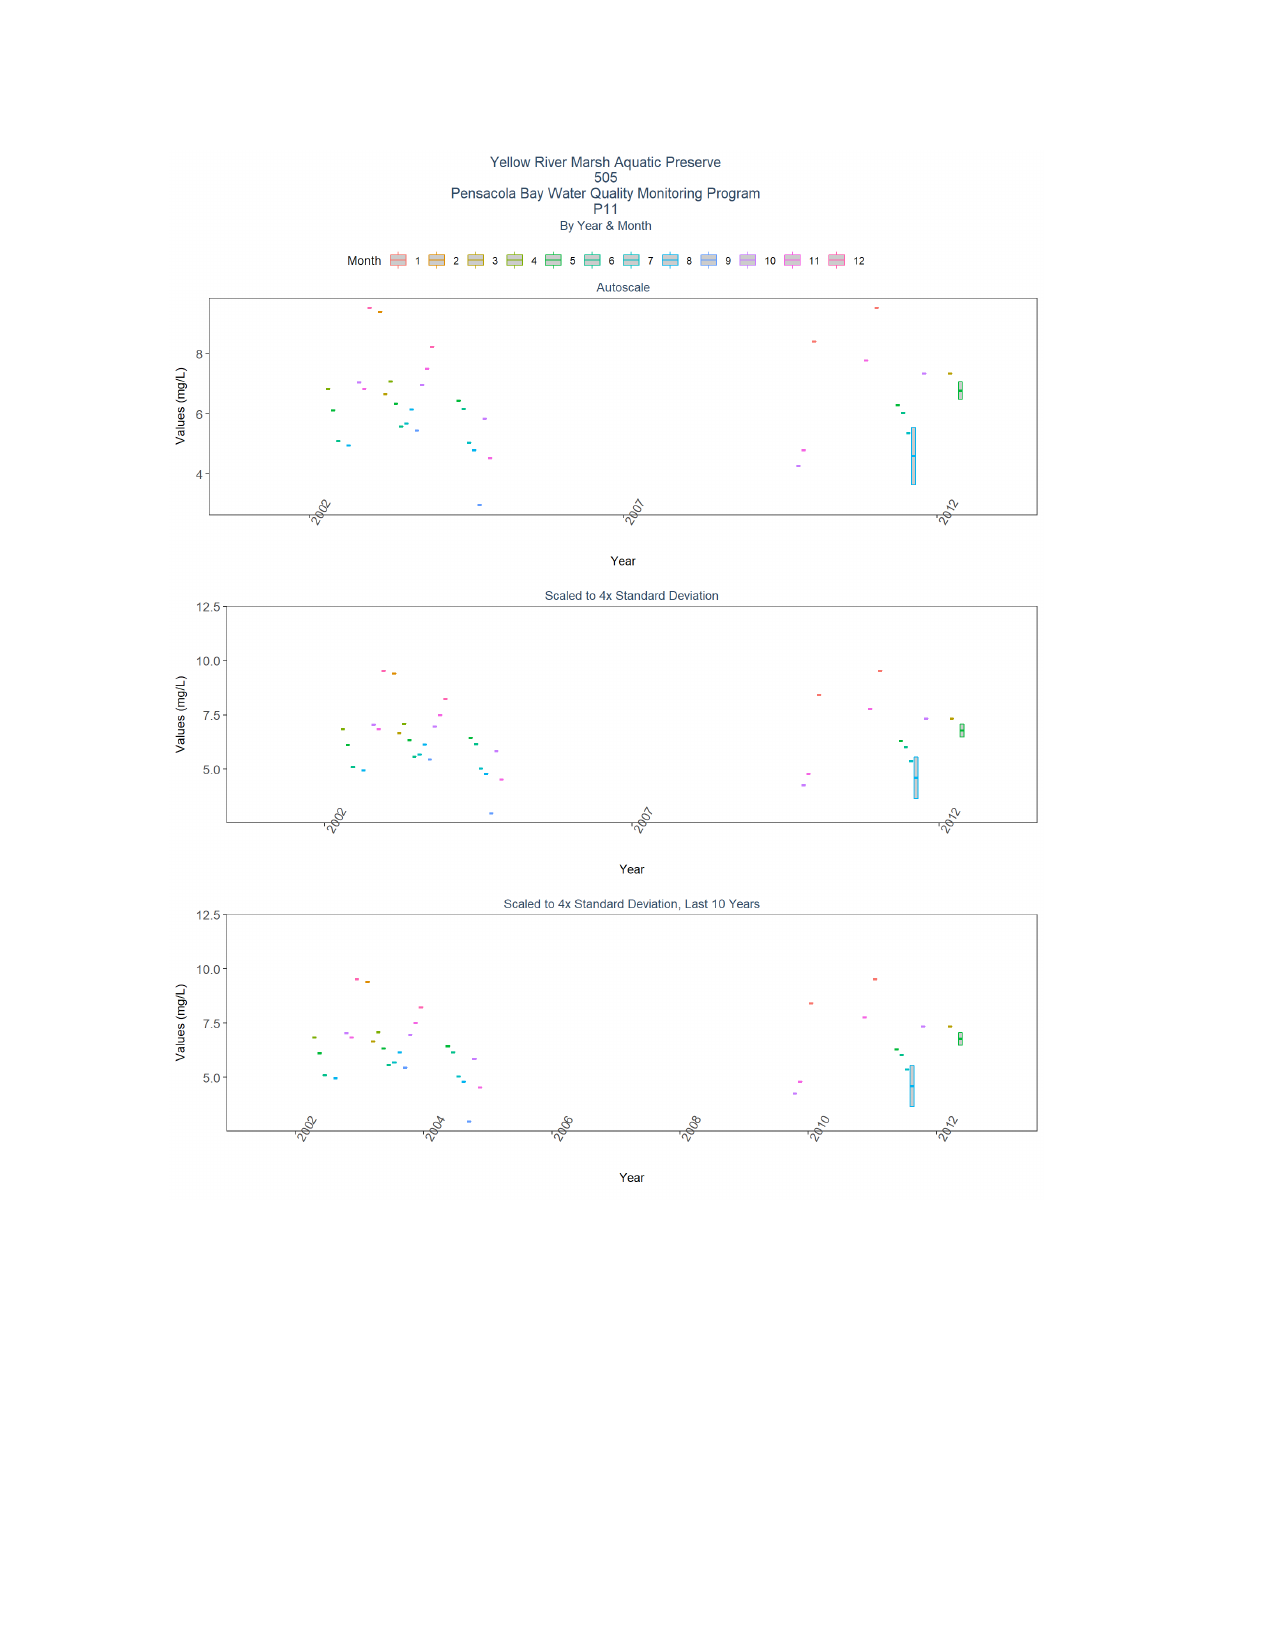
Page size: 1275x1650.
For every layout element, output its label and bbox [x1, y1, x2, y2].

picture [168, 150, 1044, 1200]
